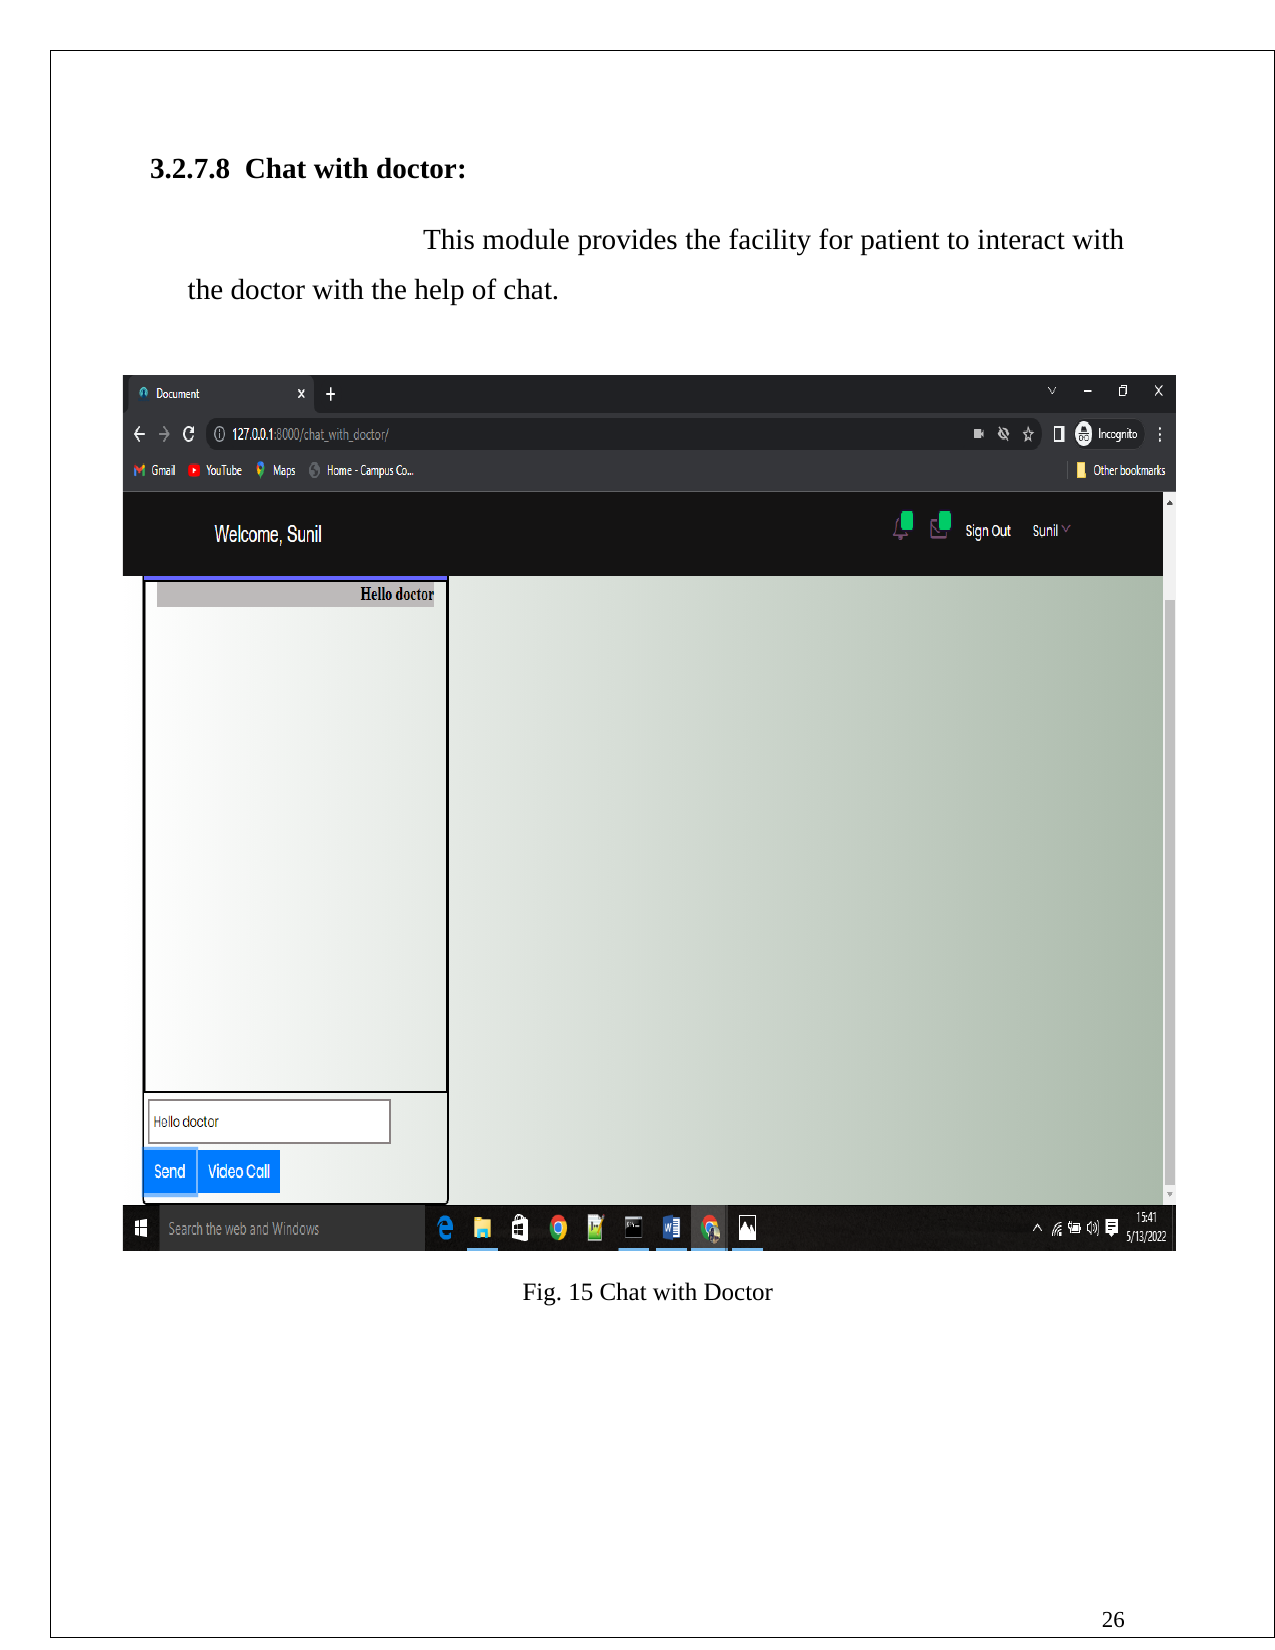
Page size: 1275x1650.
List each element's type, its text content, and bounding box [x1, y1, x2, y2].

subtitle This module provides the facility for patient to interact with the doctor with the help of chat. [149, 222, 1125, 306]
picture [122, 375, 1176, 1251]
subtitle 3.2.7.8 Chat with doctor: [150, 151, 1125, 185]
text Fig. 15 Chat with Doctor [123, 1277, 1274, 1306]
